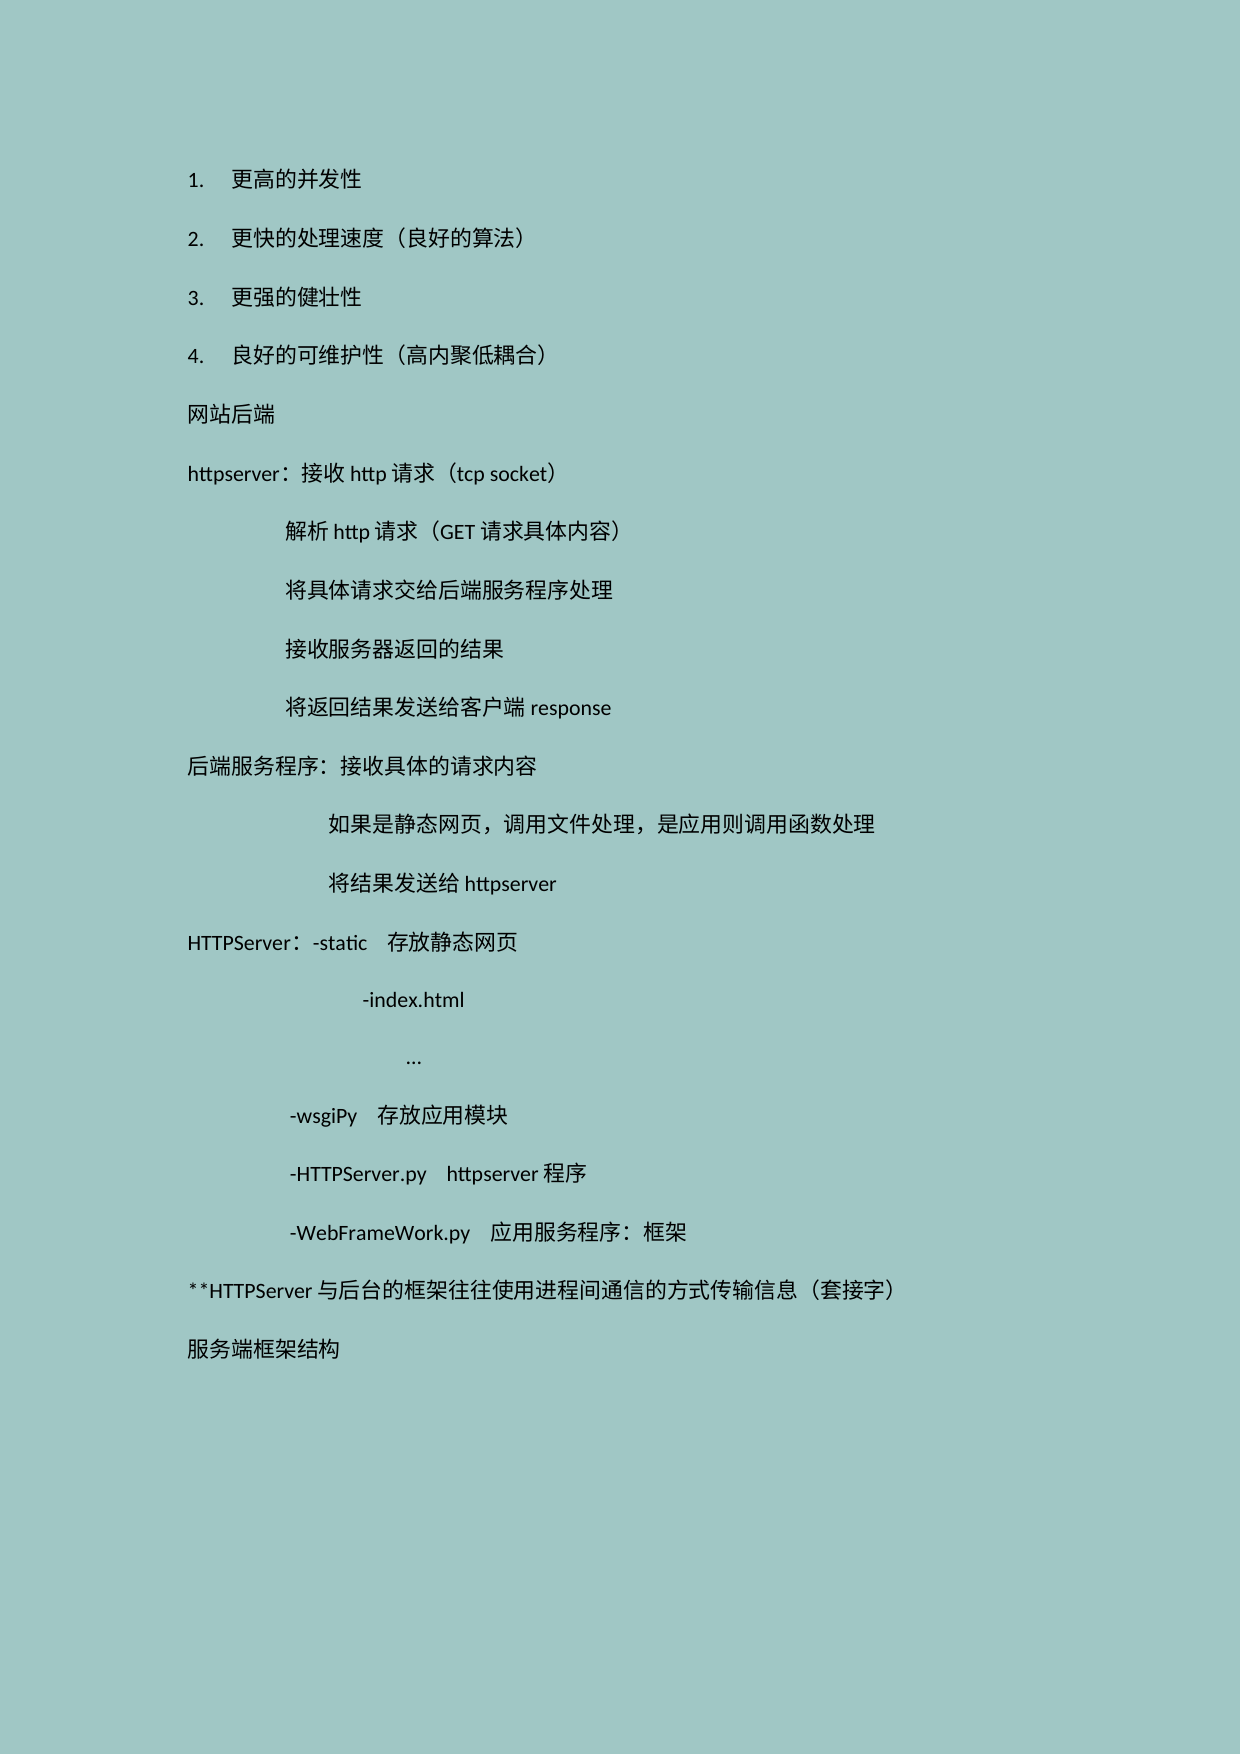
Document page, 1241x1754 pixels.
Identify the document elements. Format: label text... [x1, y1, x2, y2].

text 将结果发送给httpserver [187, 866, 1053, 898]
text httpserver：接收http请求（tcp socket） [187, 455, 1053, 488]
text **HTTPServer与后台的框架往往使用进程间通信的方式传输信息（套接字） [187, 1273, 1053, 1306]
text 后端服务程序：接收具体的请求内容 [187, 748, 1053, 781]
text 将具体请求交给后端服务程序处理 [187, 572, 1053, 605]
text 将返回结果发送给客户端 response [187, 690, 1053, 722]
list 更高的并发性 [187, 162, 1053, 194]
text 网站后端 [187, 397, 1053, 429]
list 更强的健壮性 [187, 279, 1053, 312]
text -HTTPServer.py httpserver程序 [187, 1156, 1053, 1188]
text … [362, 1040, 1053, 1073]
list 良好的可维护性（高内聚低耦合） [187, 338, 1053, 370]
text -index.html [187, 983, 1053, 1016]
text HTTPServer：-static 存放静态网页 [187, 924, 1053, 957]
list 更快的处理速度（良好的算法） [187, 221, 1053, 253]
text 解析http请求（GET 请求具体内容） [187, 514, 1053, 546]
text 服务端框架结构 [187, 1332, 1053, 1364]
text 如果是静态网页，调用文件处理，是应用则调用函数处理 [187, 807, 1053, 839]
text -wsgiPy 存放应用模块 [187, 1097, 1053, 1130]
text -WebFrameWork.py 应用服务程序：框架 [187, 1214, 1053, 1247]
text 接收服务器返回的结果 [187, 631, 1053, 664]
